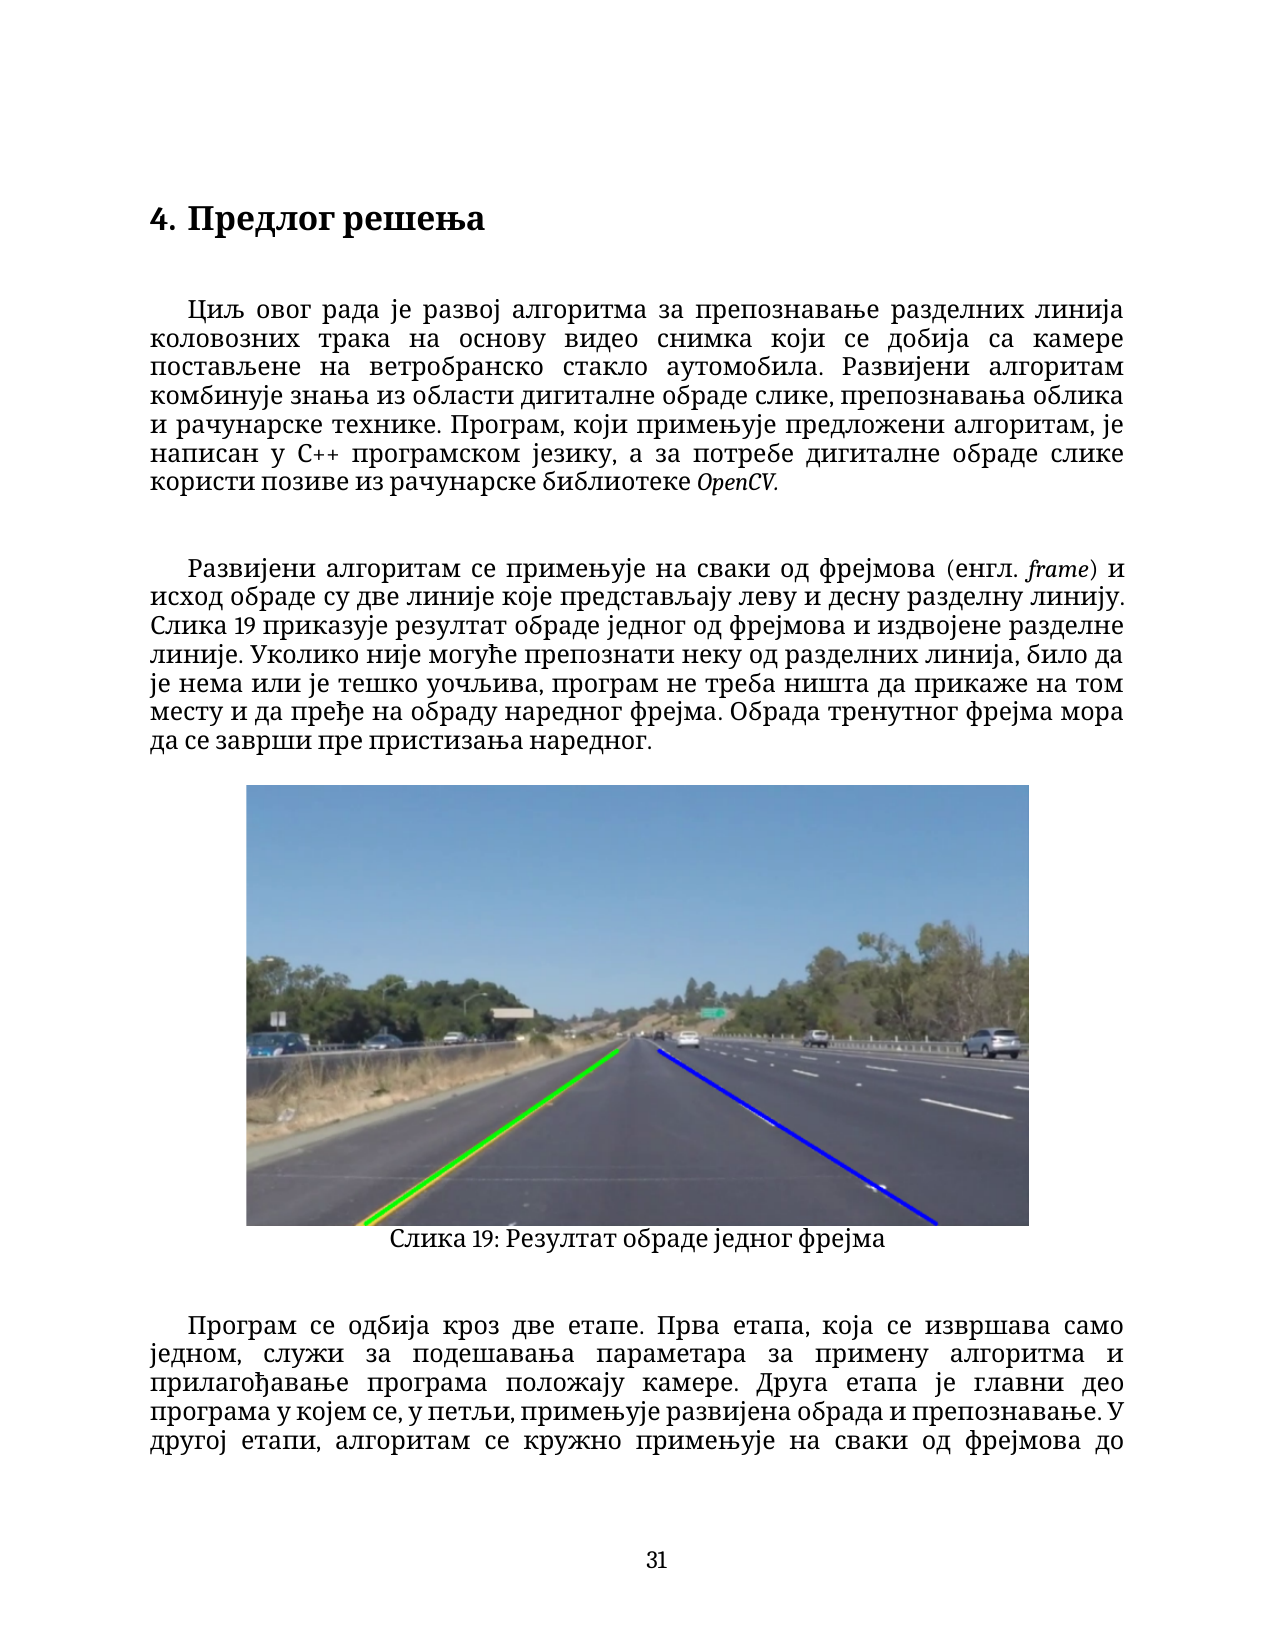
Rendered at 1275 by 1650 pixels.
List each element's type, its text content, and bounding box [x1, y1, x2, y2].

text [150, 1312, 1125, 1455]
picture [246, 785, 1029, 1226]
text Развијени алгоритам се примењује на сваки од фрејмова (енгл. frame) и исход обраде су две линије које представљају леву и десну разделну линију. Слика 19 приказује резултат обраде једног од фрејмова и издвојене разделне линије. Уколико није могуће препознати неку од разделних линија, било да је нема или је тешко уочљива, програм не треба ништа да прикаже на том месту и да пређе на обраду наредног фрејма. Обрада тренутног фрејма мора да се заврши пре пристизања наредног. [150, 554, 1125, 756]
text Циљ овог рада је развој алгоритма за препознавање разделних линија коловозних трака на основу видео снимка који се добија са камере постављене на ветробранско стакло аутомобила. Развијени алгоритам комбинује знања из области дигиталне обраде слике, препознавања облика и рачунарске технике. Програм, који примењује предложени алгоритам, је написан у С++ програмском језику, а за потребе дигиталне обраде слике користи позиве из рачунарске библиотеке OpenCV. [150, 296, 1125, 497]
subtitle Предлог решења [150, 200, 1125, 238]
